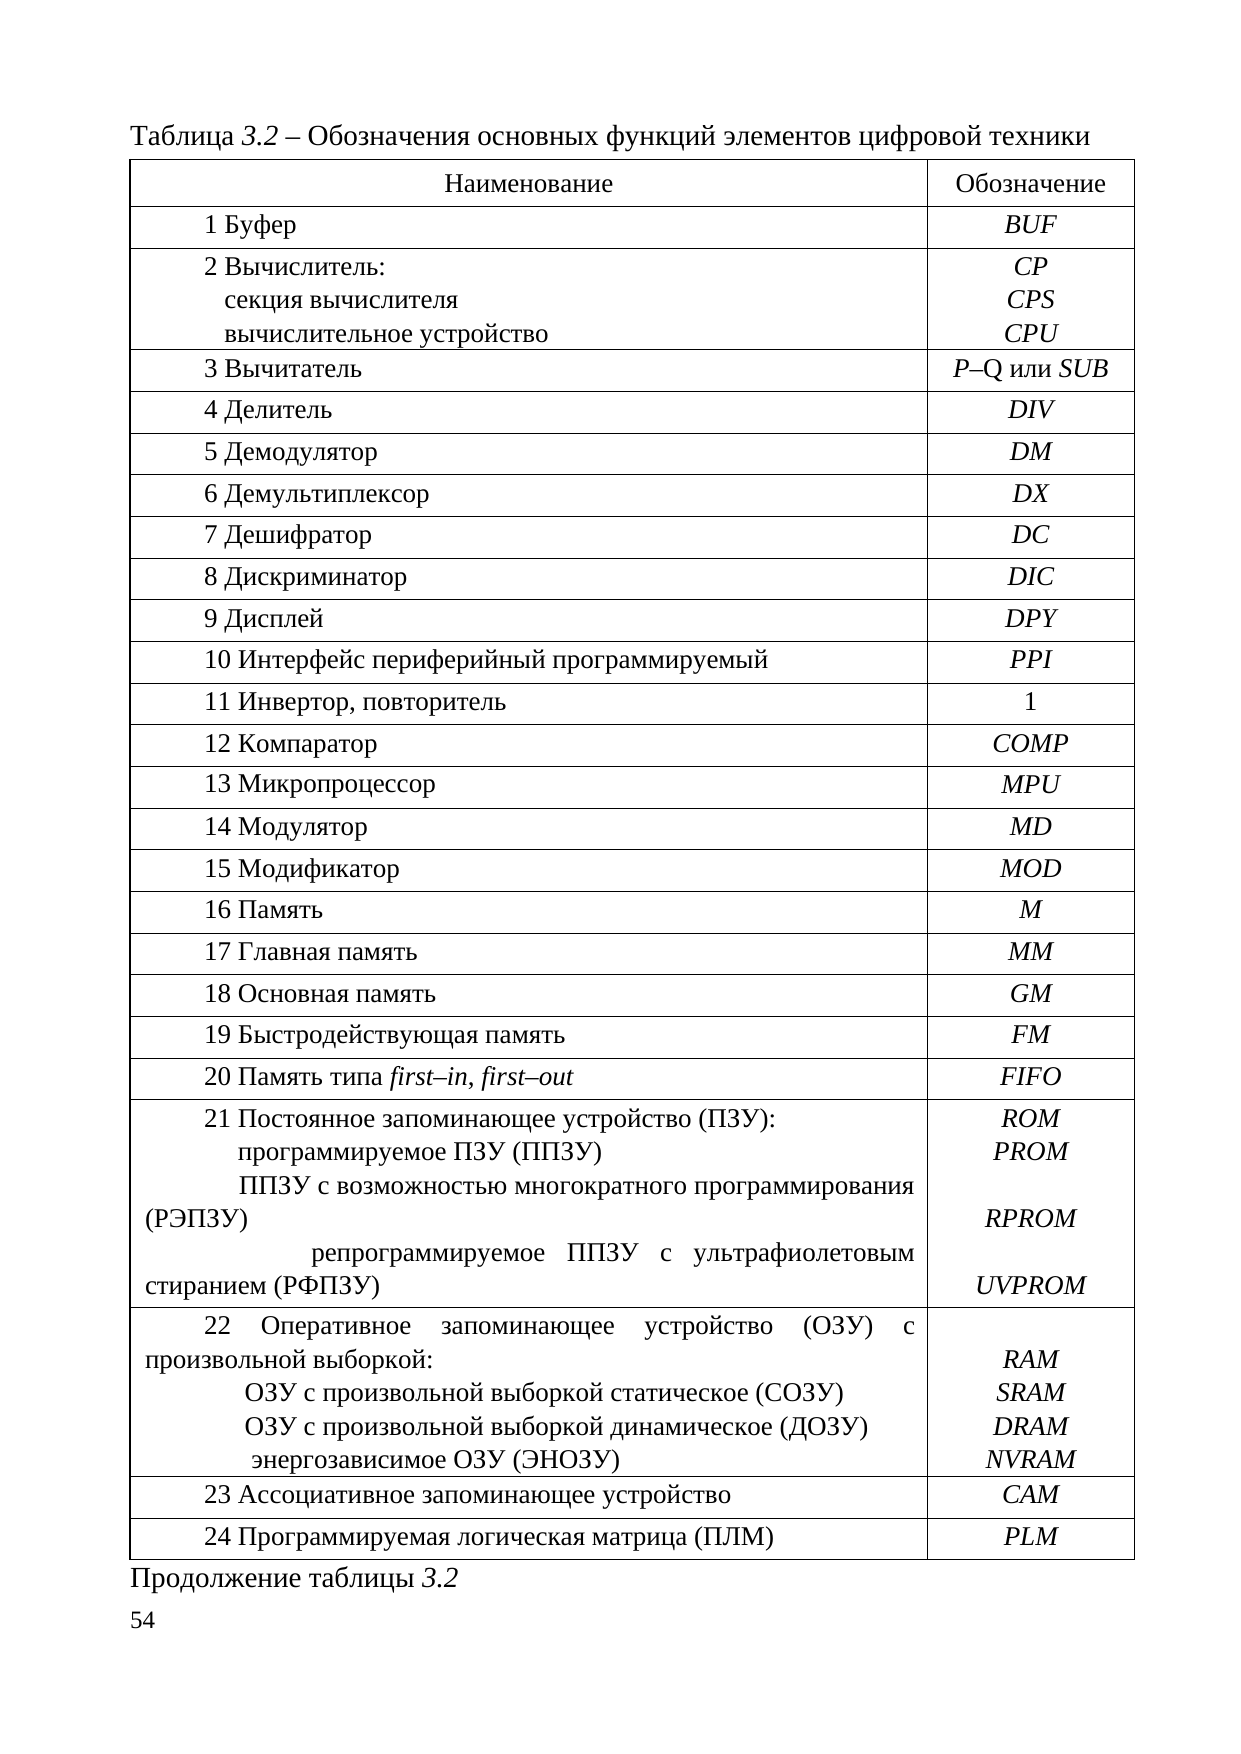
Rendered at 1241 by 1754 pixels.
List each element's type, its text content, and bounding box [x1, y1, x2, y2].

table_cell 10 Интерфейс периферийный программируемый [131, 642, 927, 682]
table_cell DPY [928, 600, 1134, 641]
table_header Обозначение [928, 160, 1134, 206]
table_cell 2 Вычислитель: секция вычислителя вычислительное устройство [131, 249, 927, 349]
table_cell BUF [928, 207, 1134, 247]
table_cell 7 Дешифратор [131, 517, 927, 557]
table_cell 1 [928, 684, 1134, 724]
table_cell 21 Постоянное запоминающее устройство (ПЗУ): программируемое ПЗУ (ППЗУ) ППЗУ с возможностью многократного программирования (РЭПЗУ) репрограммируемое ППЗУ с ультрафиолетовым стиранием (РФПЗУ) [131, 1100, 927, 1307]
table_cell 19 Быстродействующая память [131, 1017, 927, 1057]
table_cell MOD [928, 850, 1134, 891]
table_cell MM [928, 934, 1134, 974]
table_cell 14 Модулятор [131, 809, 927, 849]
table_cell MPU [928, 767, 1134, 807]
table_cell 15 Модификатор [131, 850, 927, 891]
table_cell 4 Делитель [131, 392, 927, 432]
table_cell CP CPS CPU [928, 249, 1134, 349]
text Продолжение таблицы 3.2 [130, 1560, 1134, 1594]
table_cell 1 Буфер [131, 207, 927, 247]
table_cell 3 Вычитатель [131, 350, 927, 391]
table_cell 18 Основная память [131, 975, 927, 1016]
table_cell 12 Компаратор [131, 725, 927, 766]
table_cell DIV [928, 392, 1134, 432]
table_cell 6 Демультиплексор [131, 475, 927, 516]
table_cell GM [928, 975, 1134, 1016]
table_cell DC [928, 517, 1134, 557]
table_cell MD [928, 809, 1134, 849]
table_cell P–Q или SUB [928, 350, 1134, 391]
table_cell FIFO [928, 1059, 1134, 1099]
table_cell 9 Дисплей [131, 600, 927, 641]
table_cell 22 Оперативное запоминающее устройство (ОЗУ) с произвольной выборкой: ОЗУ с произвольной выборкой статическое (СОЗУ) ОЗУ с произвольной выборкой динамическое (ДОЗУ) энергозависимое ОЗУ (ЭНОЗУ) [131, 1308, 927, 1476]
table_cell 24 Программируемая логическая матрица (ПЛМ) [131, 1519, 927, 1559]
table_cell 23 Ассоциативное запоминающее устройство [131, 1477, 927, 1517]
table_cell PLM [928, 1519, 1134, 1559]
table_cell 5 Демодулятор [131, 434, 927, 474]
table_cell 17 Главная память [131, 934, 927, 974]
table_cell COMP [928, 725, 1134, 766]
table_cell 20 Память типа first–in, first–out [131, 1059, 927, 1099]
table_cell PPI [928, 642, 1134, 682]
text Таблица 3.2 – Обозначения основных функций элементов цифровой техники [130, 118, 1134, 152]
table_cell 16 Память [131, 892, 927, 932]
table_cell DX [928, 475, 1134, 516]
table_cell DM [928, 434, 1134, 474]
table_cell 11 Инвертор, повторитель [131, 684, 927, 724]
table_cell [928, 1477, 1134, 1517]
table_cell 13 Микропроцессор [131, 767, 927, 807]
table_cell ROM PROM RPROM UVPROM [928, 1100, 1134, 1307]
table_header Наименование [131, 160, 927, 206]
table_cell FM [928, 1017, 1134, 1057]
table_cell RAM SRAM DRAM NVRAM [928, 1308, 1134, 1476]
table_cell 8 Дискриминатор [131, 559, 927, 599]
table_cell DIC [928, 559, 1134, 599]
table_cell M [928, 892, 1134, 932]
